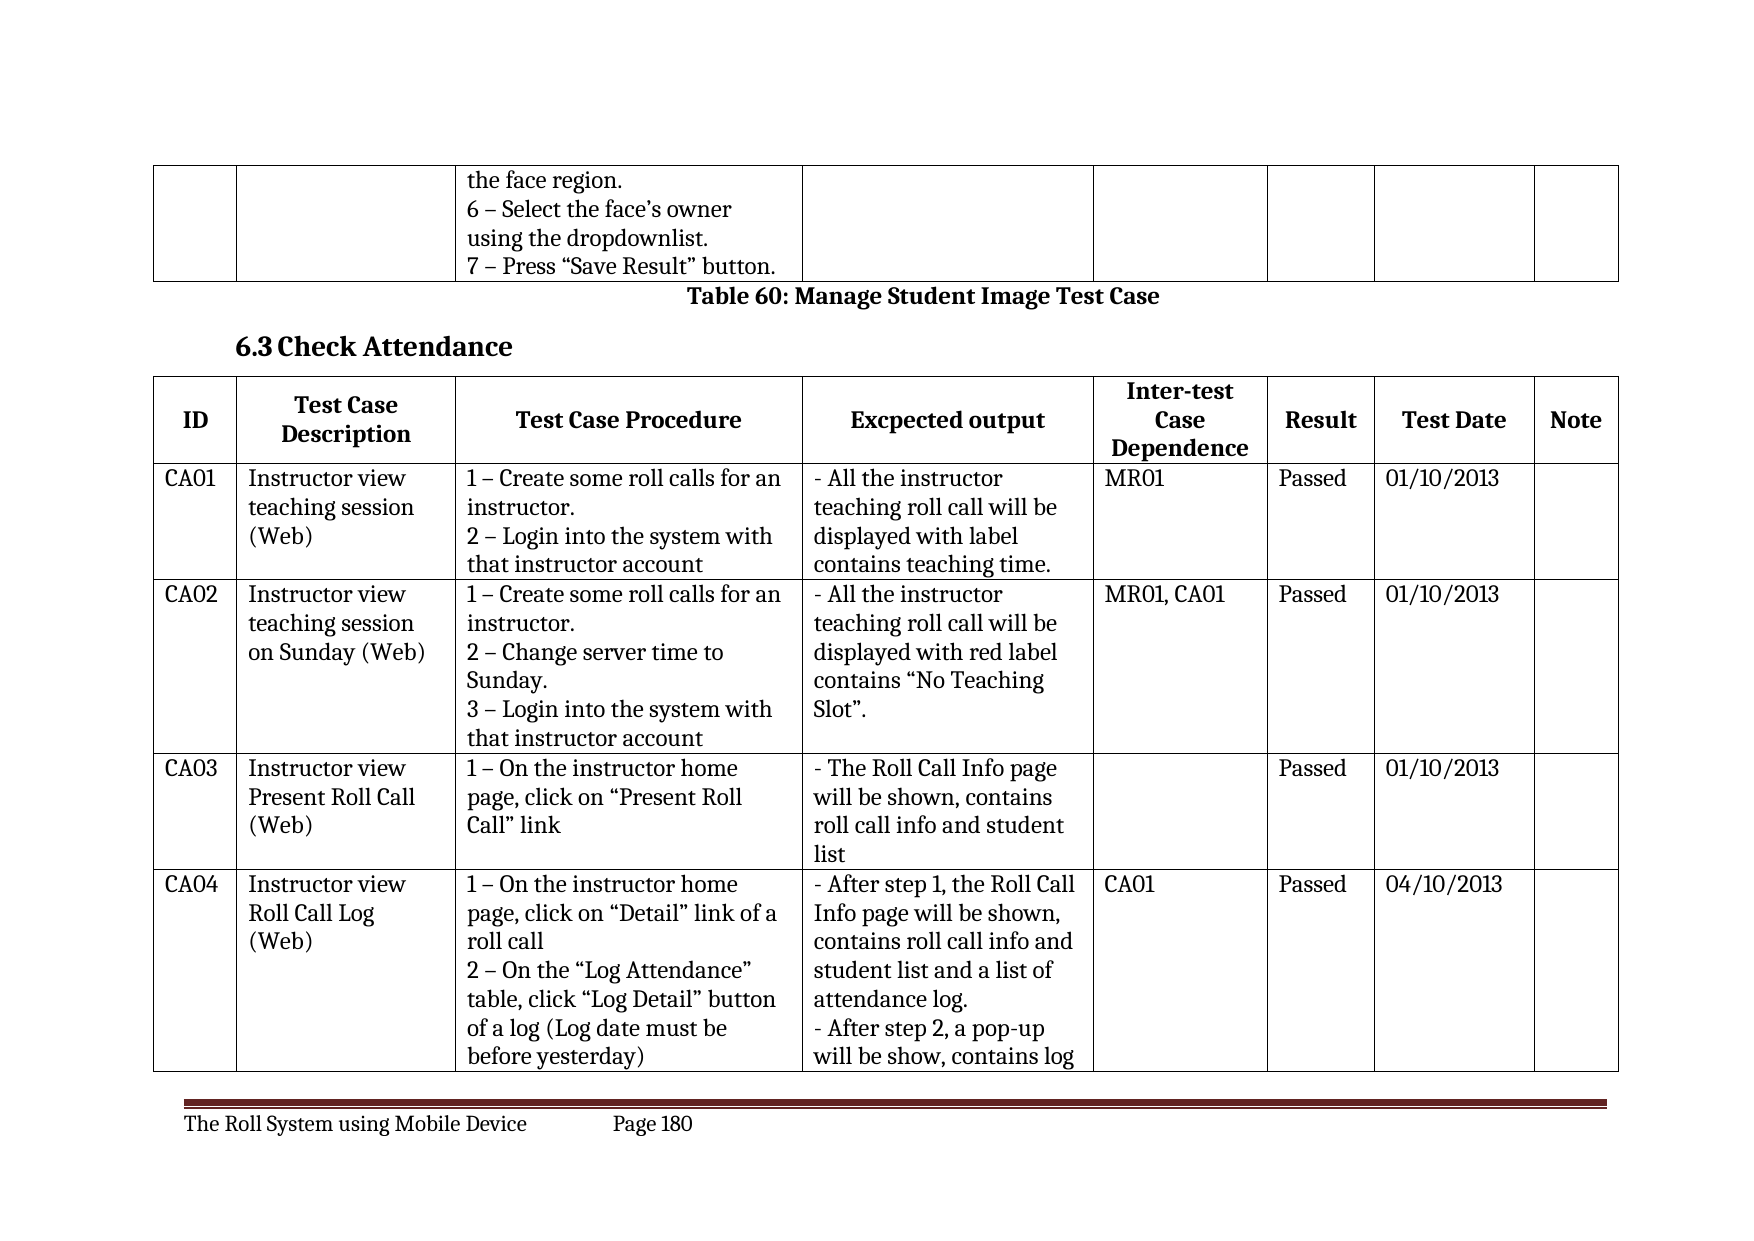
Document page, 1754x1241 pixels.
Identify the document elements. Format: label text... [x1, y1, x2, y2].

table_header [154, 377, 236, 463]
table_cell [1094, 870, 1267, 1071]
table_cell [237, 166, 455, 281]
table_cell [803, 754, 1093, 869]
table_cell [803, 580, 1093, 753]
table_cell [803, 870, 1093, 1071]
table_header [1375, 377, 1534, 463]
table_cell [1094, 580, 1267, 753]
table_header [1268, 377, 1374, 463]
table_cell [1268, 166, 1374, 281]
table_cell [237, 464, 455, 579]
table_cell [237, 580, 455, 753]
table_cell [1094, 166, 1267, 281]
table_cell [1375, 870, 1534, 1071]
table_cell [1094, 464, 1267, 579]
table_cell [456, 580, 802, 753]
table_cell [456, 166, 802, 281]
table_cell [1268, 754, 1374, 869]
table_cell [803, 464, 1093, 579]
subtitle Check Attendance [235, 330, 1607, 363]
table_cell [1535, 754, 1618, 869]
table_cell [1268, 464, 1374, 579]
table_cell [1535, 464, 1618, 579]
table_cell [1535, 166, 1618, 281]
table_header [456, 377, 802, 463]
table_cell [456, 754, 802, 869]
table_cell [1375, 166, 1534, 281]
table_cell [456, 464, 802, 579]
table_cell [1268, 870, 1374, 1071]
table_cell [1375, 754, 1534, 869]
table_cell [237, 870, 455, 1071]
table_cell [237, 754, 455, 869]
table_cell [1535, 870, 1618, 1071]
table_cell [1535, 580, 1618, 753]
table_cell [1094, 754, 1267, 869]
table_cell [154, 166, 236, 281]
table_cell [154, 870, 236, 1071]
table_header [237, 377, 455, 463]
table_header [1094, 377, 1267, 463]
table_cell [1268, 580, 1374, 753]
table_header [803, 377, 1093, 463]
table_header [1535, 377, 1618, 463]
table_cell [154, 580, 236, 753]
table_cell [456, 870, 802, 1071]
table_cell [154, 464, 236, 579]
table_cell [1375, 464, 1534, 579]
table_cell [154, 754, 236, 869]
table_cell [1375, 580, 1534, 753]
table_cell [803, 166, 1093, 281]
